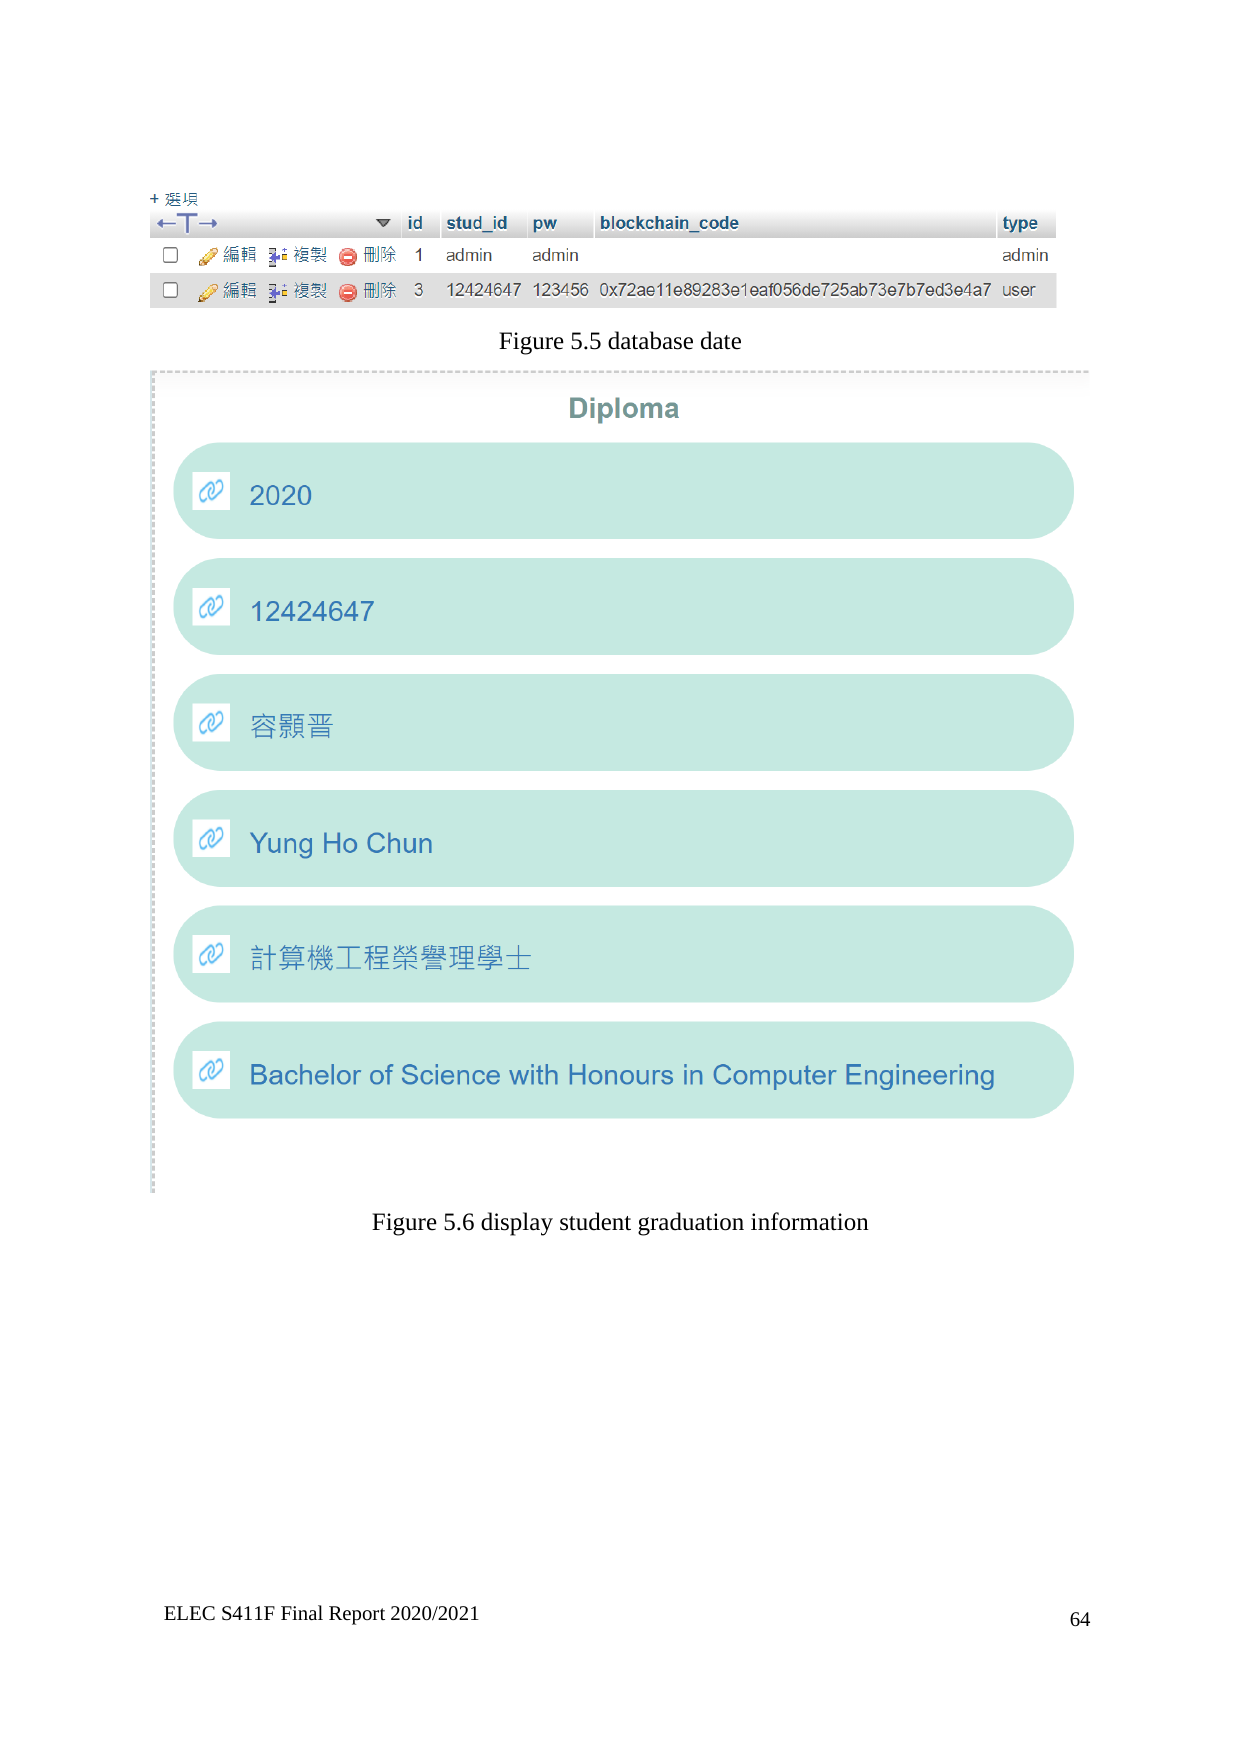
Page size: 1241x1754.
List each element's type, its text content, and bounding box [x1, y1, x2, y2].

picture [150, 369, 1090, 1193]
picture [150, 193, 1090, 312]
subtitle Figure 5.5 database date [150, 326, 1090, 355]
subtitle Figure 5.6 display student graduation information [150, 1207, 1090, 1236]
